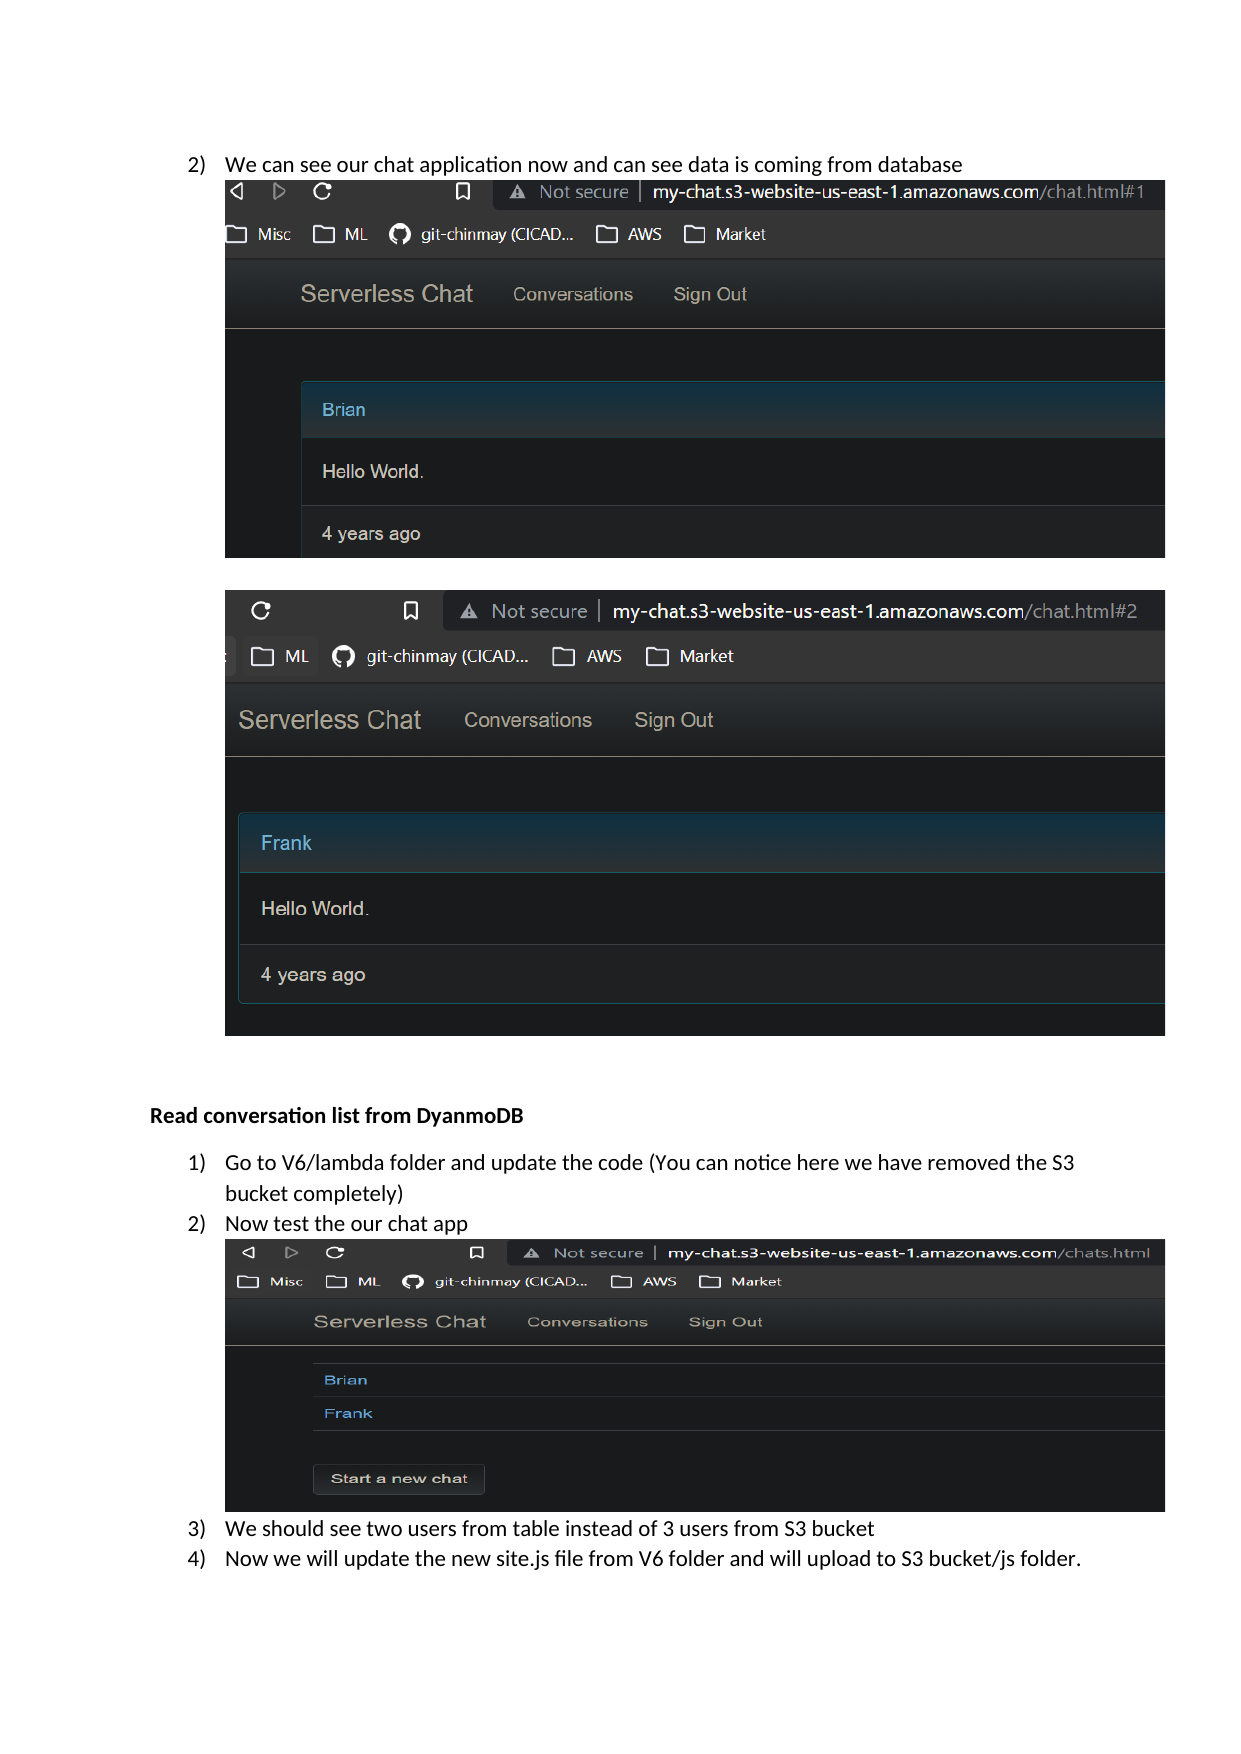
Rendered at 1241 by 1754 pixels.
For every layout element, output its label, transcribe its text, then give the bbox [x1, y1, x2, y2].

picture [225, 1239, 1166, 1512]
list Now we will update the new site.js file from V6 folder and will upload to S3 bucket/js folder. [187, 1544, 1090, 1572]
list We can see our chat application now and can see data is coming from database [187, 150, 1090, 178]
list Now test the our chat app [187, 1209, 1090, 1237]
list Go to V6/lambda folder and update the code (You can notice here we have removed the S3 bucket completely) [187, 1148, 1090, 1207]
picture [225, 180, 1166, 558]
list We should see two users from table instead of 3 users from S3 bucket [187, 1514, 1090, 1542]
text Read conversation list from DyanmoDB [150, 1102, 1090, 1130]
picture [225, 590, 1166, 1036]
